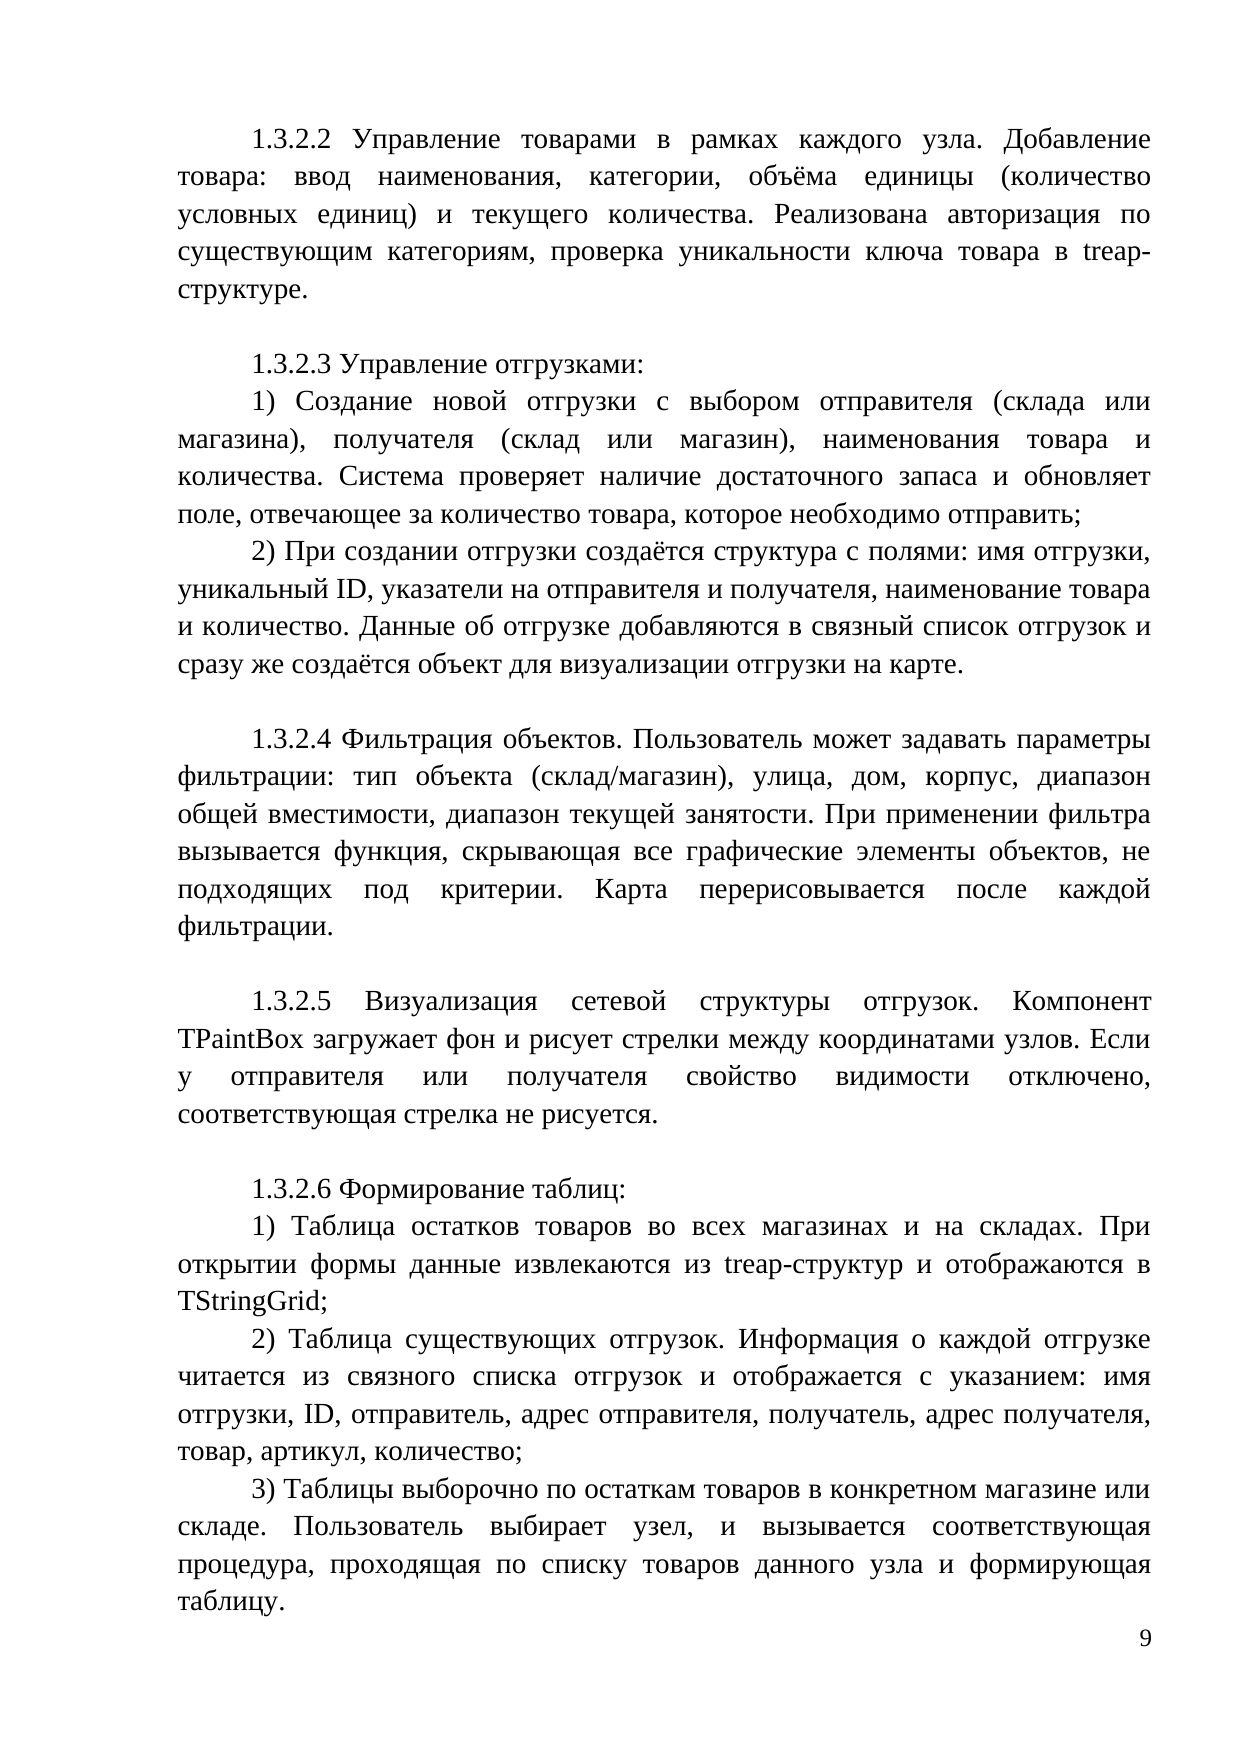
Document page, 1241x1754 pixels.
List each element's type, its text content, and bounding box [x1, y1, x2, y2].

list 1.3.2.3 Управление отгрузками: [177, 343, 1152, 381]
list 1.3.2.4 Фильтрация объектов. Пользователь может задавать параметры фильтрации: тип объекта (склад/магазин), улица, дом, корпус, диапазон общей вместимости, диапазон текущей занятости. При применении фильтра вызывается функция, скрывающая все графические элементы объектов, не подходящих под критерии. Карта перерисовывается после каждой фильтрации. [177, 718, 1152, 943]
list 1.3.2.6 Формирование таблиц: [177, 1168, 1152, 1206]
list 3) Таблицы выборочно по остаткам товаров в конкретном магазине или складе. Пользователь выбирает узел, и вызывается соответствующая процедура, проходящая по списку товаров данного узла и формирующая таблицу. [177, 1468, 1152, 1618]
list 1.3.2.2 Управление товарами в рамках каждого узла. Добавление товара: ввод наименования, категории, объёма единицы (количество условных единиц) и текущего количества. Реализована авторизация по существующим категориям, проверка уникальности ключа товара в treap-структуре. [177, 118, 1152, 306]
list 2) Таблица существующих отгрузок. Информация о каждой отгрузке читается из связного списка отгрузок и отображается с указанием: имя отгрузки, ID, отправитель, адрес отправителя, получатель, адрес получателя, товар, артикул, количество; [177, 1318, 1152, 1468]
list 1) Таблица остатков товаров во всех магазинах и на складах. При открытии формы данные извлекаются из treap-структур и отображаются в TStringGrid; [177, 1206, 1152, 1318]
list 2) При создании отгрузки создаётся структура с полями: имя отгрузки, уникальный ID, указатели на отправителя и получателя, наименование товара и количество. Данные об отгрузке добавляются в связный список отгрузок и сразу же создаётся объект для визуализации отгрузки на карте. [177, 531, 1152, 681]
list 1) Создание новой отгрузки с выбором отправителя (склада или магазина), получателя (склад или магазин), наименования товара и количества. Система проверяет наличие достаточного запаса и обновляет поле, отвечающее за количество товара, которое необходимо отправить; [177, 381, 1152, 531]
list 1.3.2.5 Визуализация сетевой структуры отгрузок. Компонент TPaintBox загружает фон и рисует стрелки между координатами узлов. Если у отправителя или получателя свойство видимости отключено, соответствующая стрелка не рисуется. [177, 981, 1152, 1131]
